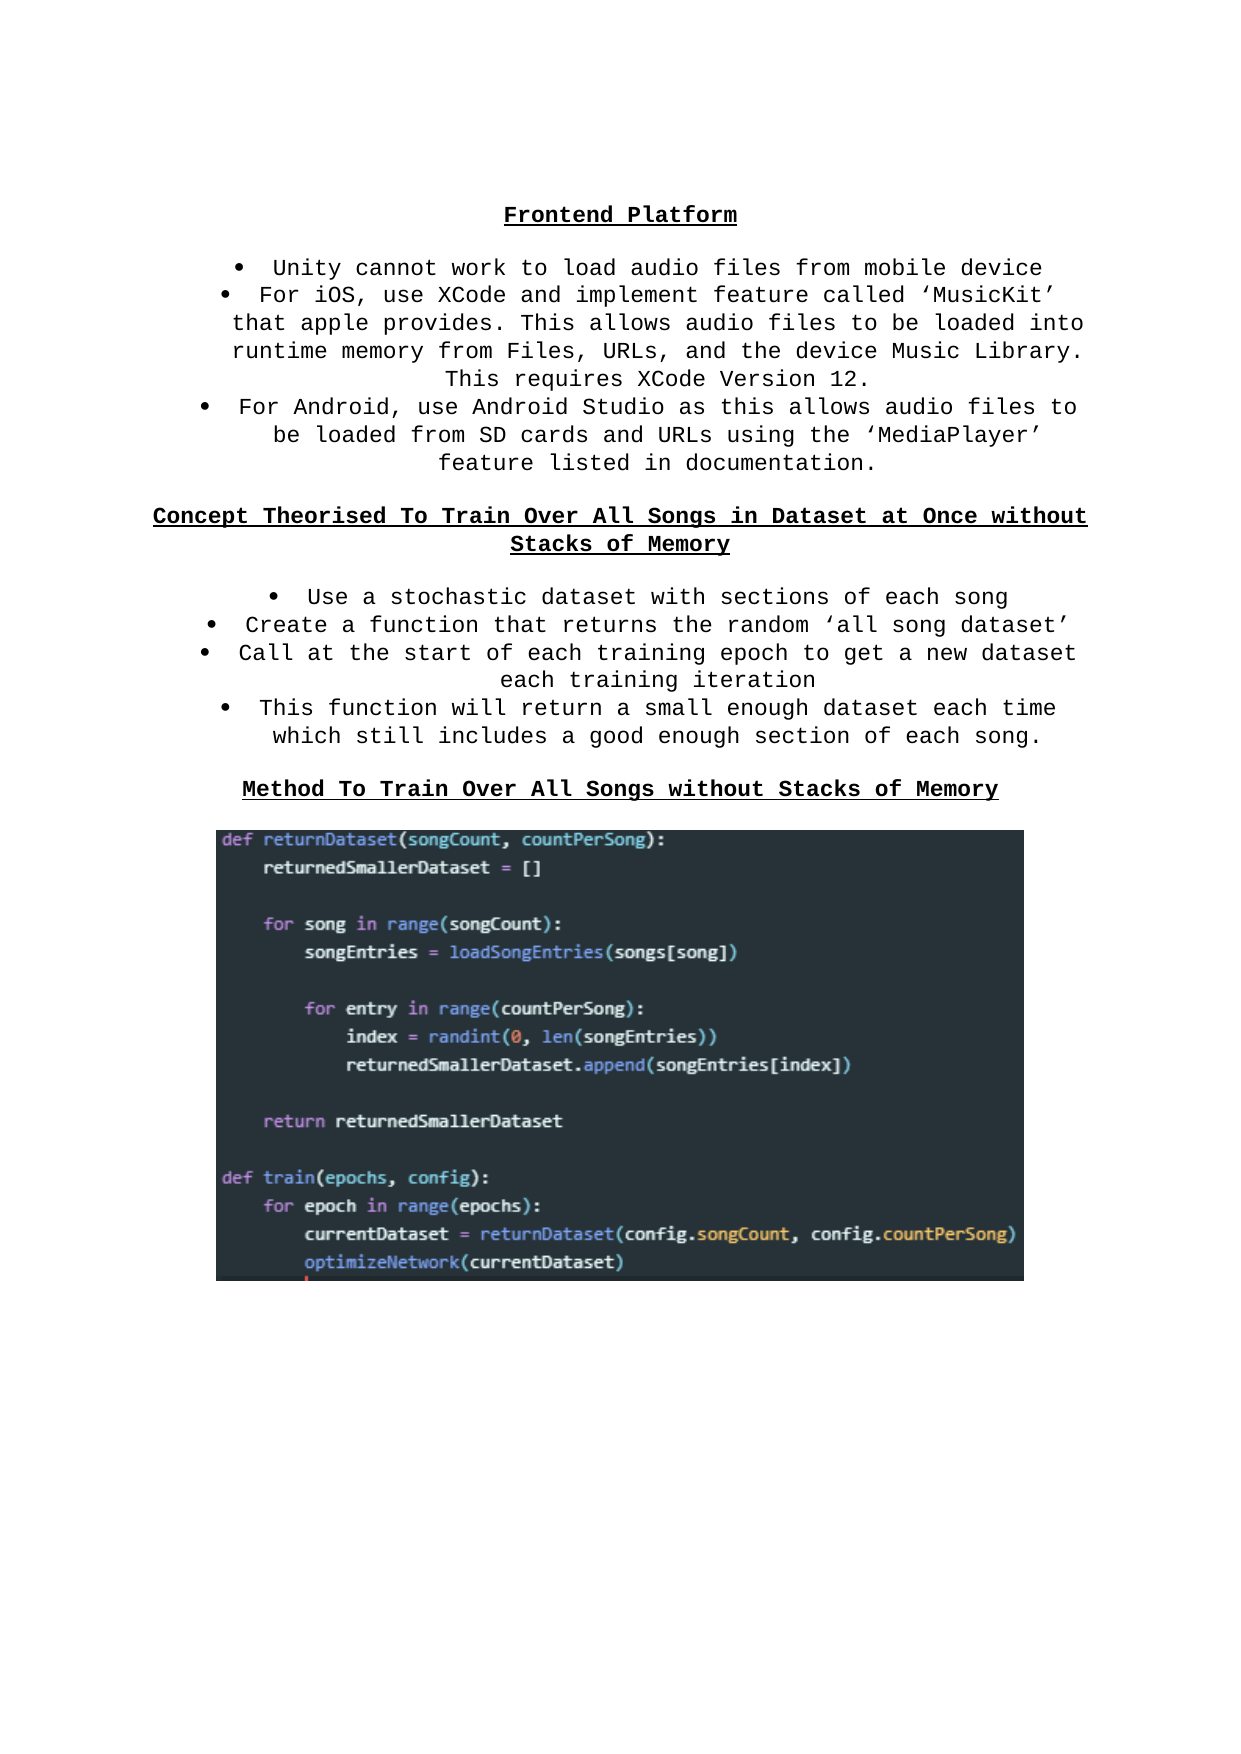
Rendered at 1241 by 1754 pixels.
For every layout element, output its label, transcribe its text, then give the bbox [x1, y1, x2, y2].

list Use a stochastic dataset with sections of each song [187, 585, 1090, 611]
text Concept Theorised To Train Over All Songs in Dataset at Once without Stacks of Memory [150, 504, 1090, 558]
text Frontend Platform [150, 203, 1090, 229]
text Method To Train Over All Songs without Stacks of Memory [150, 777, 1090, 803]
picture [216, 830, 1024, 1281]
list Create a function that returns the random ‘all song dataset’ [187, 613, 1090, 639]
list This function will return a small enough dataset each time which still includes a good enough section of each song. [187, 697, 1090, 751]
list For iOS, use XCode and implement feature called ‘MusicKit’ that apple provides. This allows audio files to be loaded into runtime memory from Files, URLs, and the device Music Library. This requires XCode Version 12. [187, 284, 1090, 393]
list For Android, use Android Studio as this allows audio files to be loaded from SD cards and URLs using the ‘MediaPlayer’ feature listed in documentation. [187, 395, 1090, 477]
list Unity cannot work to load audio files from mobile device [187, 256, 1090, 282]
list Call at the start of each training epoch to get a new dataset each training iteration [187, 641, 1090, 695]
